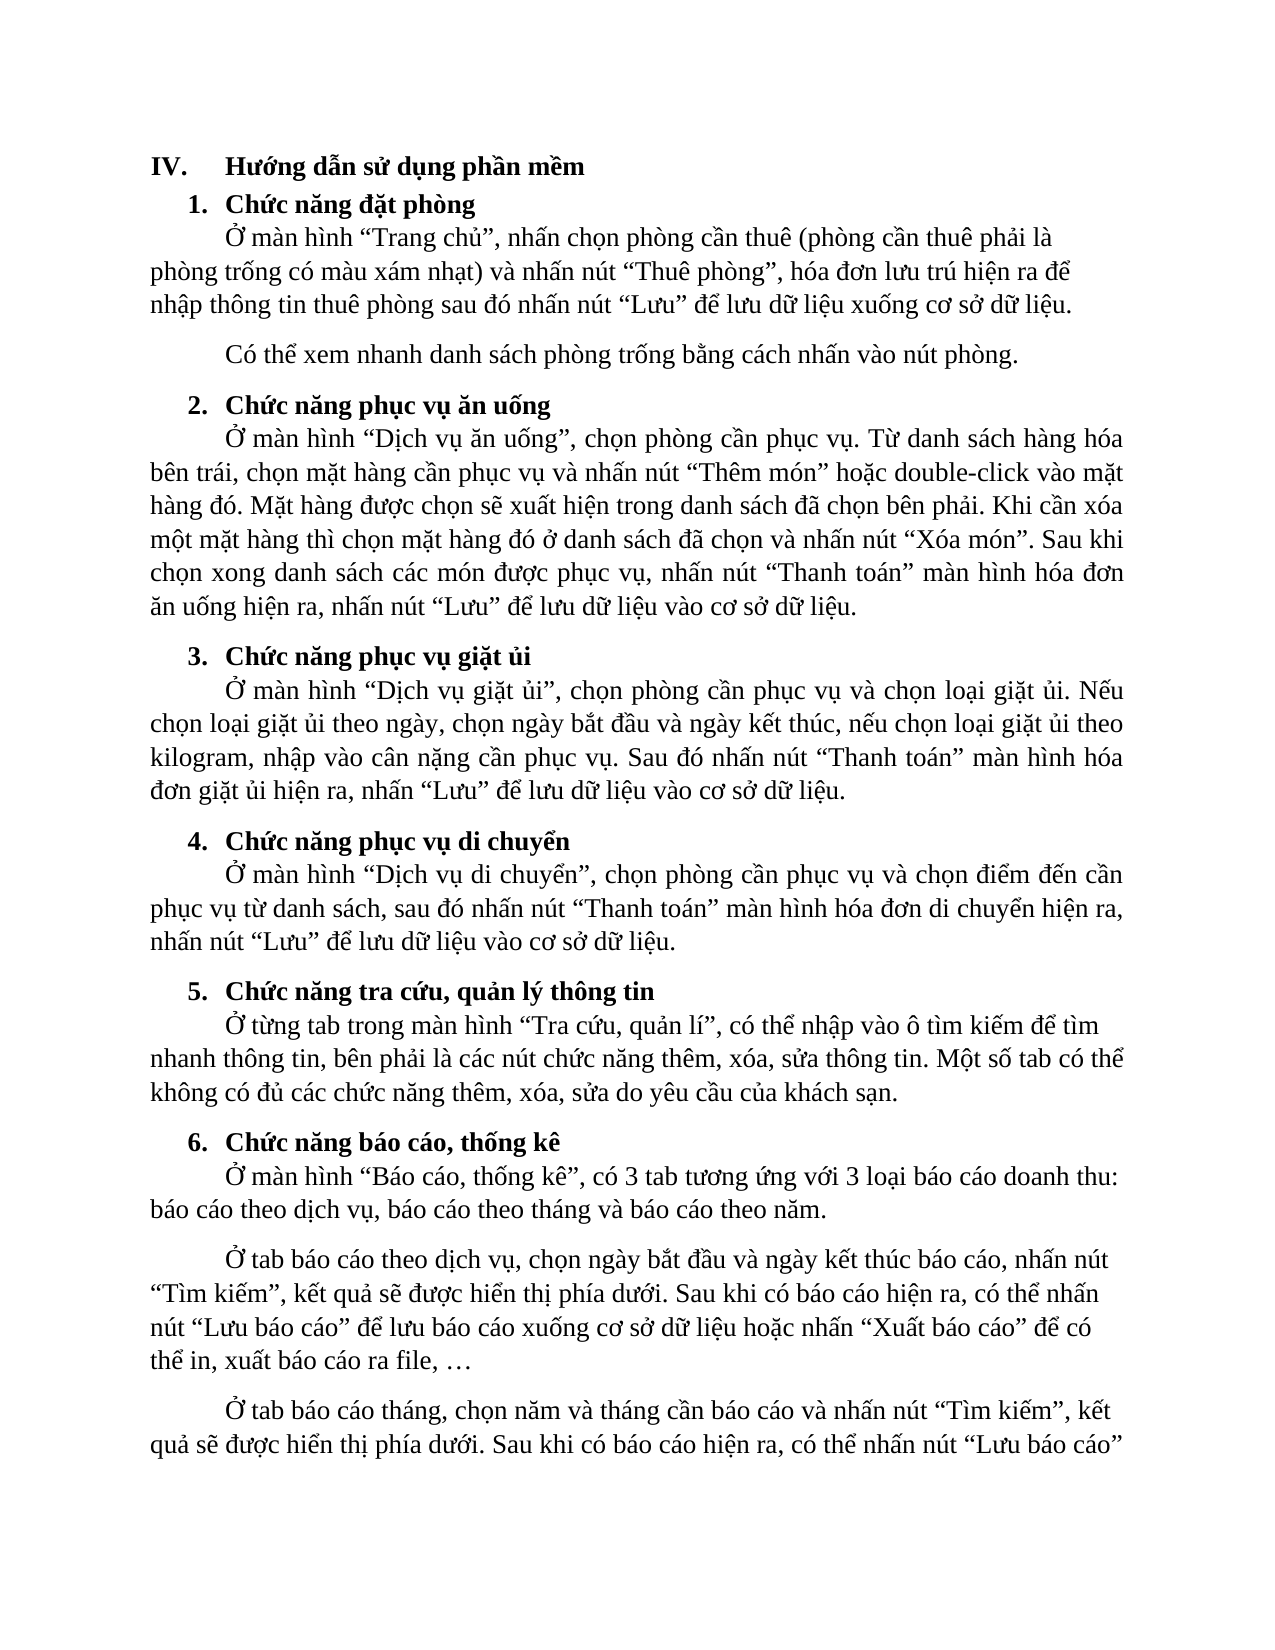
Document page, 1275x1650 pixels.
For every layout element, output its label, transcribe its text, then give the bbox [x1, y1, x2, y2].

text Ở màn hình “Dịch vụ di chuyển”, chọn phòng cần phục vụ và chọn điểm đến cần phục vụ từ danh sách, sau đó nhấn nút “Thanh toán” màn hình hóa đơn di chuyển hiện ra, nhấn nút “Lưu” để lưu dữ liệu vào cơ sở dữ liệu. [150, 858, 1125, 956]
subtitle Chức năng phục vụ giặt ủi [187, 640, 1125, 671]
text Ở màn hình “Dịch vụ giặt ủi”, chọn phòng cần phục vụ và chọn loại giặt ủi. Nếu chọn loại giặt ủi theo ngày, chọn ngày bắt đầu và ngày kết thúc, nếu chọn loại giặt ủi theo kilogram, nhập vào cân nặng cần phục vụ. Sau đó nhấn nút “Thanh toán” màn hình hóa đơn giặt ủi hiện ra, nhấn “Lưu” để lưu dữ liệu vào cơ sở dữ liệu. [150, 674, 1125, 806]
text Ở màn hình “Trang chủ”, nhấn chọn phòng cần thuê (phòng cần thuê phải là phòng trống có màu xám nhạt) và nhấn nút “Thuê phòng”, hóa đơn lưu trú hiện ra để nhập thông tin thuê phòng sau đó nhấn nút “Lưu” để lưu dữ liệu xuống cơ sở dữ liệu. [150, 221, 1125, 319]
subtitle Chức năng phục vụ ăn uống [187, 389, 1125, 420]
text Ở từng tab trong màn hình “Tra cứu, quản lí”, có thể nhập vào ô tìm kiếm để tìm nhanh thông tin, bên phải là các nút chức năng thêm, xóa, sửa thông tin. Một số tab có thể không có đủ các chức năng thêm, xóa, sửa do yêu cầu của khách sạn. [150, 1009, 1125, 1107]
subtitle Chức năng đặt phòng [187, 188, 1125, 219]
subtitle Hướng dẫn sử dụng phần mềm [187, 150, 1125, 181]
text Ở màn hình “Báo cáo, thống kê”, có 3 tab tương ứng với 3 loại báo cáo doanh thu: báo cáo theo dịch vụ, báo cáo theo tháng và báo cáo theo năm. [150, 1160, 1125, 1224]
subtitle Chức năng phục vụ di chuyển [187, 824, 1125, 856]
text Ở tab báo cáo theo dịch vụ, chọn ngày bắt đầu và ngày kết thúc báo cáo, nhấn nút “Tìm kiếm”, kết quả sẽ được hiển thị phía dưới. Sau khi có báo cáo hiện ra, có thể nhấn nút “Lưu báo cáo” để lưu báo cáo xuống cơ sở dữ liệu hoặc nhấn “Xuất báo cáo” để có thể in, xuất báo cáo ra file, … [150, 1243, 1125, 1375]
subtitle Chức năng tra cứu, quản lý thông tin [187, 975, 1125, 1007]
subtitle Chức năng báo cáo, thống kê [187, 1126, 1125, 1157]
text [150, 1394, 1125, 1459]
text Có thể xem nhanh danh sách phòng trống bằng cách nhấn vào nút phòng. [150, 338, 1125, 370]
text Ở màn hình “Dịch vụ ăn uống”, chọn phòng cần phục vụ. Từ danh sách hàng hóa bên trái, chọn mặt hàng cần phục vụ và nhấn nút “Thêm món” hoặc double-click vào mặt hàng đó. Mặt hàng được chọn sẽ xuất hiện trong danh sách đã chọn bên phải. Khi cần xóa một mặt hàng thì chọn mặt hàng đó ở danh sách đã chọn và nhấn nút “Xóa món”. Sau khi chọn xong danh sách các món được phục vụ, nhấn nút “Thanh toán” màn hình hóa đơn ăn uống hiện ra, nhấn nút “Lưu” để lưu dữ liệu vào cơ sở dữ liệu. [150, 422, 1125, 621]
